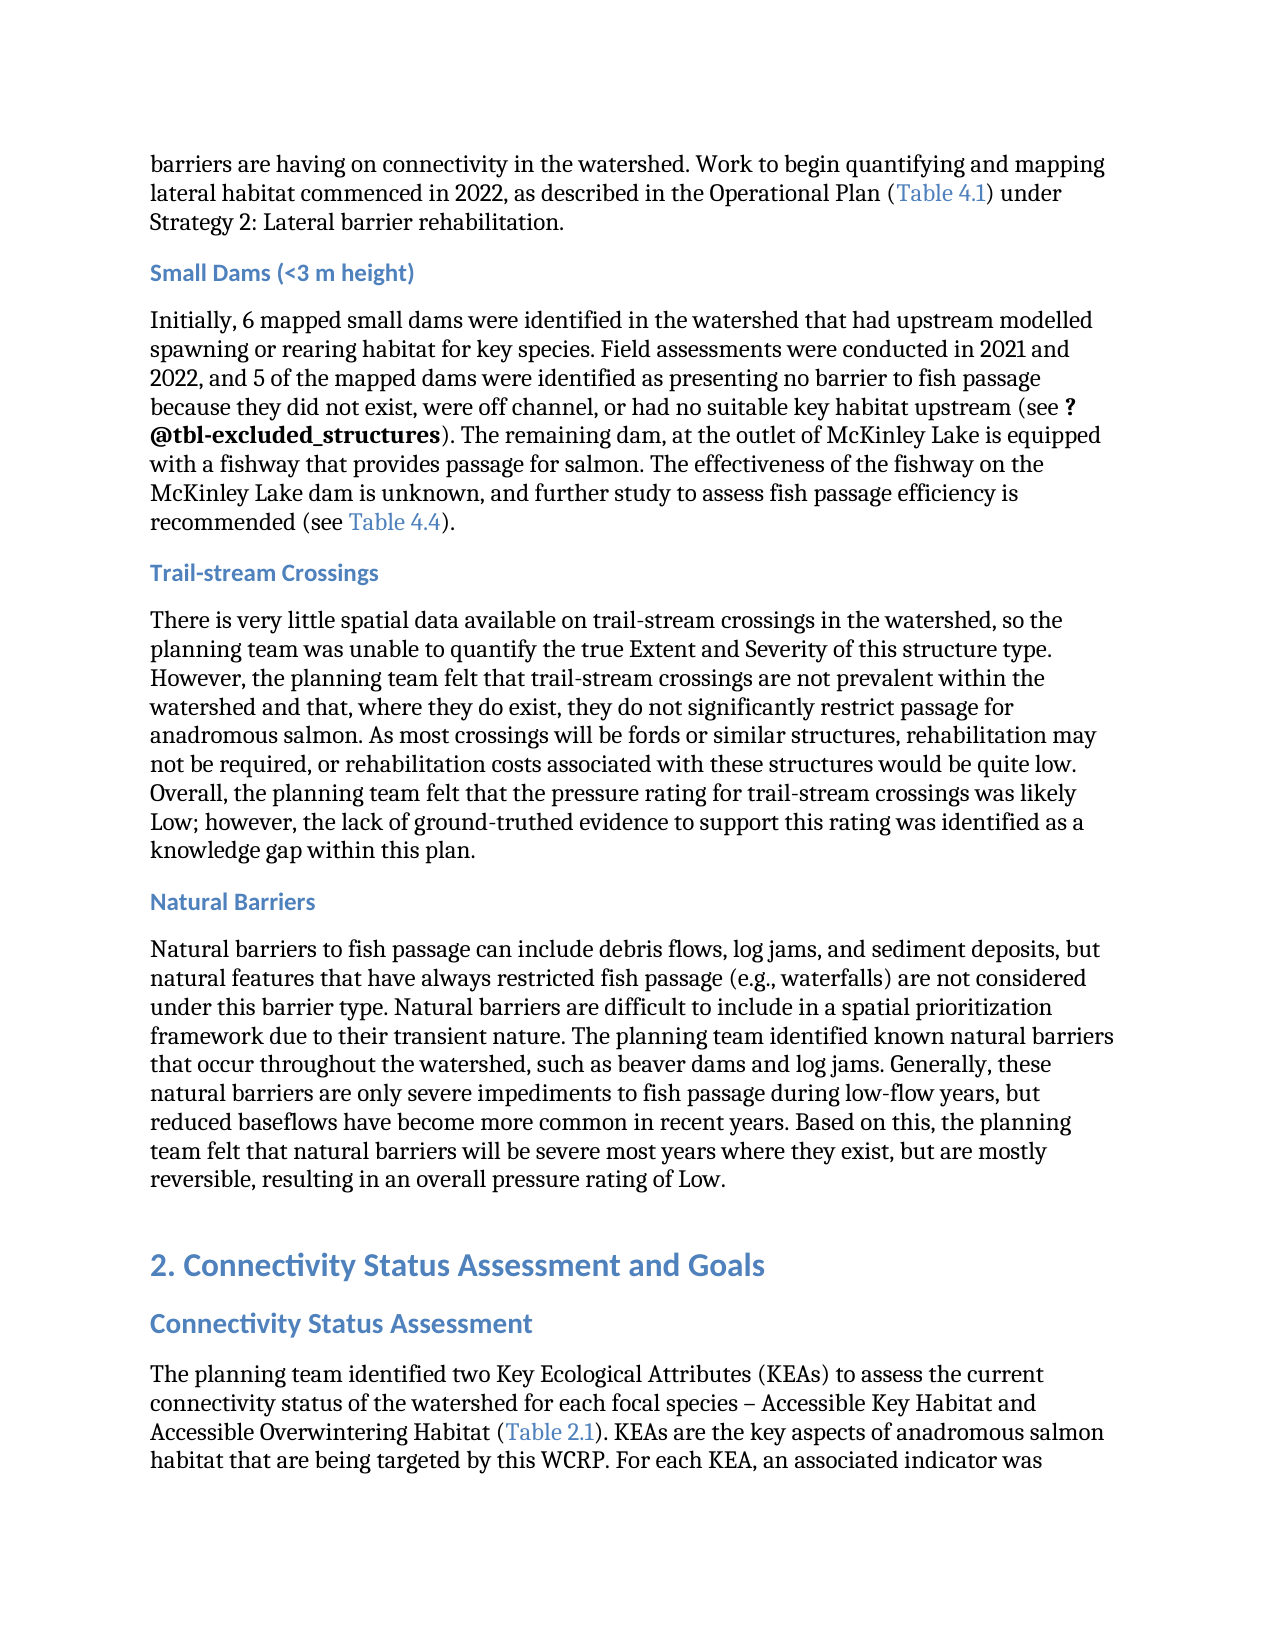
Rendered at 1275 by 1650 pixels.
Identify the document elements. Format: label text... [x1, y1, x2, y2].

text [150, 1360, 1125, 1475]
subtitle Trail-stream Crossings [150, 557, 1125, 588]
text Initially, 6 mapped small dams were identified in the watershed that had upstream modelled spawning or rearing habitat for key species. Field assessments were conducted in 2021 and 2022, and 5 of the mapped dams were identified as presenting no barrier to fish passage because they did not exist, were off channel, or had no suitable key habitat upstream (see ?@tbl-excluded_structures). The remaining dam, at the outlet of McKinley Lake is equipped with a fishway that provides passage for salmon. The effectiveness of the fishway on the McKinley Lake dam is unknown, and further study to assess fish passage efficiency is recommended (see Table 4.4). [150, 306, 1125, 536]
text There is very little spatial data available on trail-stream crossings in the watershed, so the planning team was unable to quantify the true Extent and Severity of this structure type. However, the planning team felt that trail-stream crossings are not prevalent within the watershed and that, where they do exist, they do not significantly restrict passage for anadromous salmon. As most crossings will be fords or similar structures, rehabilitation may not be required, or rehabilitation costs associated with these structures would be quite low. Overall, the planning team felt that the pressure rating for trail-stream crossings was likely Low; however, the lack of ground-truthed evidence to support this rating was identified as a knowledge gap within this plan. [150, 606, 1125, 865]
subtitle Connectivity Status Assessment [150, 1306, 1125, 1341]
text Natural barriers to fish passage can include debris flows, log jams, and sediment deposits, but natural features that have always restricted fish passage (e.g., waterfalls) are not considered under this barrier type. Natural barriers are difficult to include in a spatial prioritization framework due to their transient nature. The planning team identified known natural barriers that occur throughout the watershed, such as beaver dams and log jams. Generally, these natural barriers are only severe impediments to fish passage during low-flow years, but reduced baseflows have become more common in recent years. Based on this, the planning team felt that natural barriers will be severe most years where they exist, but are mostly reversible, resulting in an overall pressure rating of Low. [150, 935, 1125, 1194]
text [150, 150, 1125, 236]
subtitle Natural Barriers [150, 886, 1125, 917]
subtitle 2. Connectivity Status Assessment and Goals [150, 1244, 1125, 1285]
subtitle Small Dams (<3 m height) [150, 257, 1125, 288]
